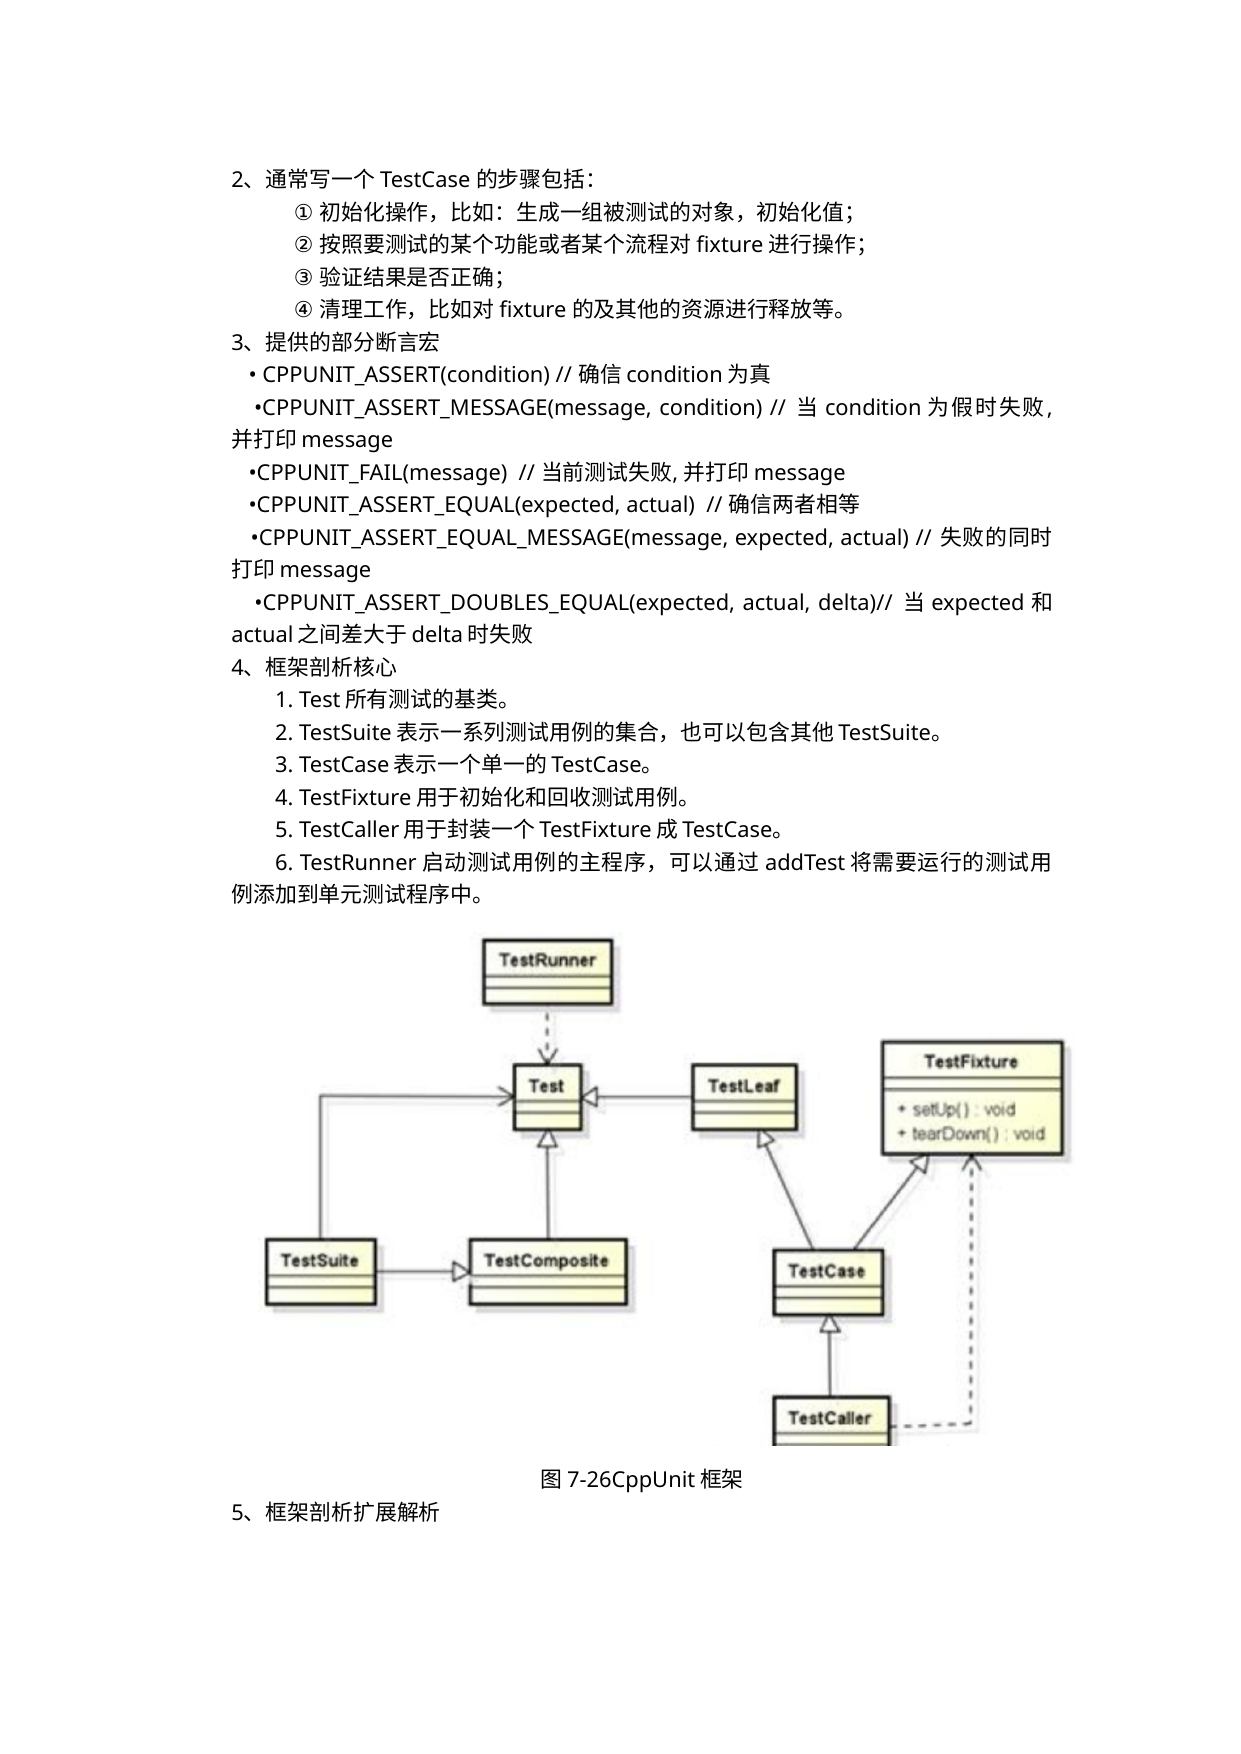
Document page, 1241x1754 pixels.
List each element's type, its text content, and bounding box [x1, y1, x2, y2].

text ① 初始化操作，比如：生成一组被测试的对象，初始化值； [231, 194, 1053, 227]
text ③ 验证结果是否正确； [231, 259, 1053, 292]
text ② 按照要测试的某个功能或者某个流程对 fixture 进行操作； [231, 227, 1053, 259]
text 4. TestFixture用于初始化和回收测试用例。 [231, 779, 1053, 812]
text 4、框架剖析核心 [231, 649, 1053, 682]
text •CPPUNIT_ASSERT_EQUAL_MESSAGE(message, expected, actual) // 失败的同时打印message [231, 519, 1053, 584]
picture [231, 909, 1097, 1446]
text 1. Test所有测试的基类。 [231, 682, 1053, 714]
text 图7-26CppUnit框架 [231, 1462, 1053, 1494]
text 6. TestRunner启动测试用例的主程序，可以通过addTest将需要运行的测试用例添加到单元测试程序中。 [231, 844, 1053, 909]
text •CPPUNIT_ASSERT_DOUBLES_EQUAL(expected, actual, delta)// 当expected和actual之间差大于delta时失败 [231, 584, 1053, 649]
text 5、框架剖析扩展解析 [231, 1494, 1053, 1527]
text • CPPUNIT_ASSERT(condition) // 确信condition为真 [231, 357, 1053, 389]
text 2. TestSuite表示一系列测试用例的集合，也可以包含其他TestSuite。 [231, 714, 1053, 747]
text 3. TestCase表示一个单一的TestCase。 [231, 747, 1053, 779]
text •CPPUNIT_FAIL(message) // 当前测试失败, 并打印message [231, 454, 1053, 487]
text •CPPUNIT_ASSERT_EQUAL(expected, actual) // 确信两者相等 [231, 487, 1053, 519]
text 3、提供的部分断言宏 [231, 324, 1053, 357]
text 2、通常写一个 TestCase 的步骤包括： [231, 162, 1053, 194]
text ④ 清理工作，比如对 fixture 的及其他的资源进行释放等。 [231, 292, 1053, 324]
text •CPPUNIT_ASSERT_MESSAGE(message, condition) // 当condition为假时失败, 并打印message [231, 389, 1053, 454]
text 5. TestCaller用于封装一个TestFixture成TestCase。 [231, 812, 1053, 844]
